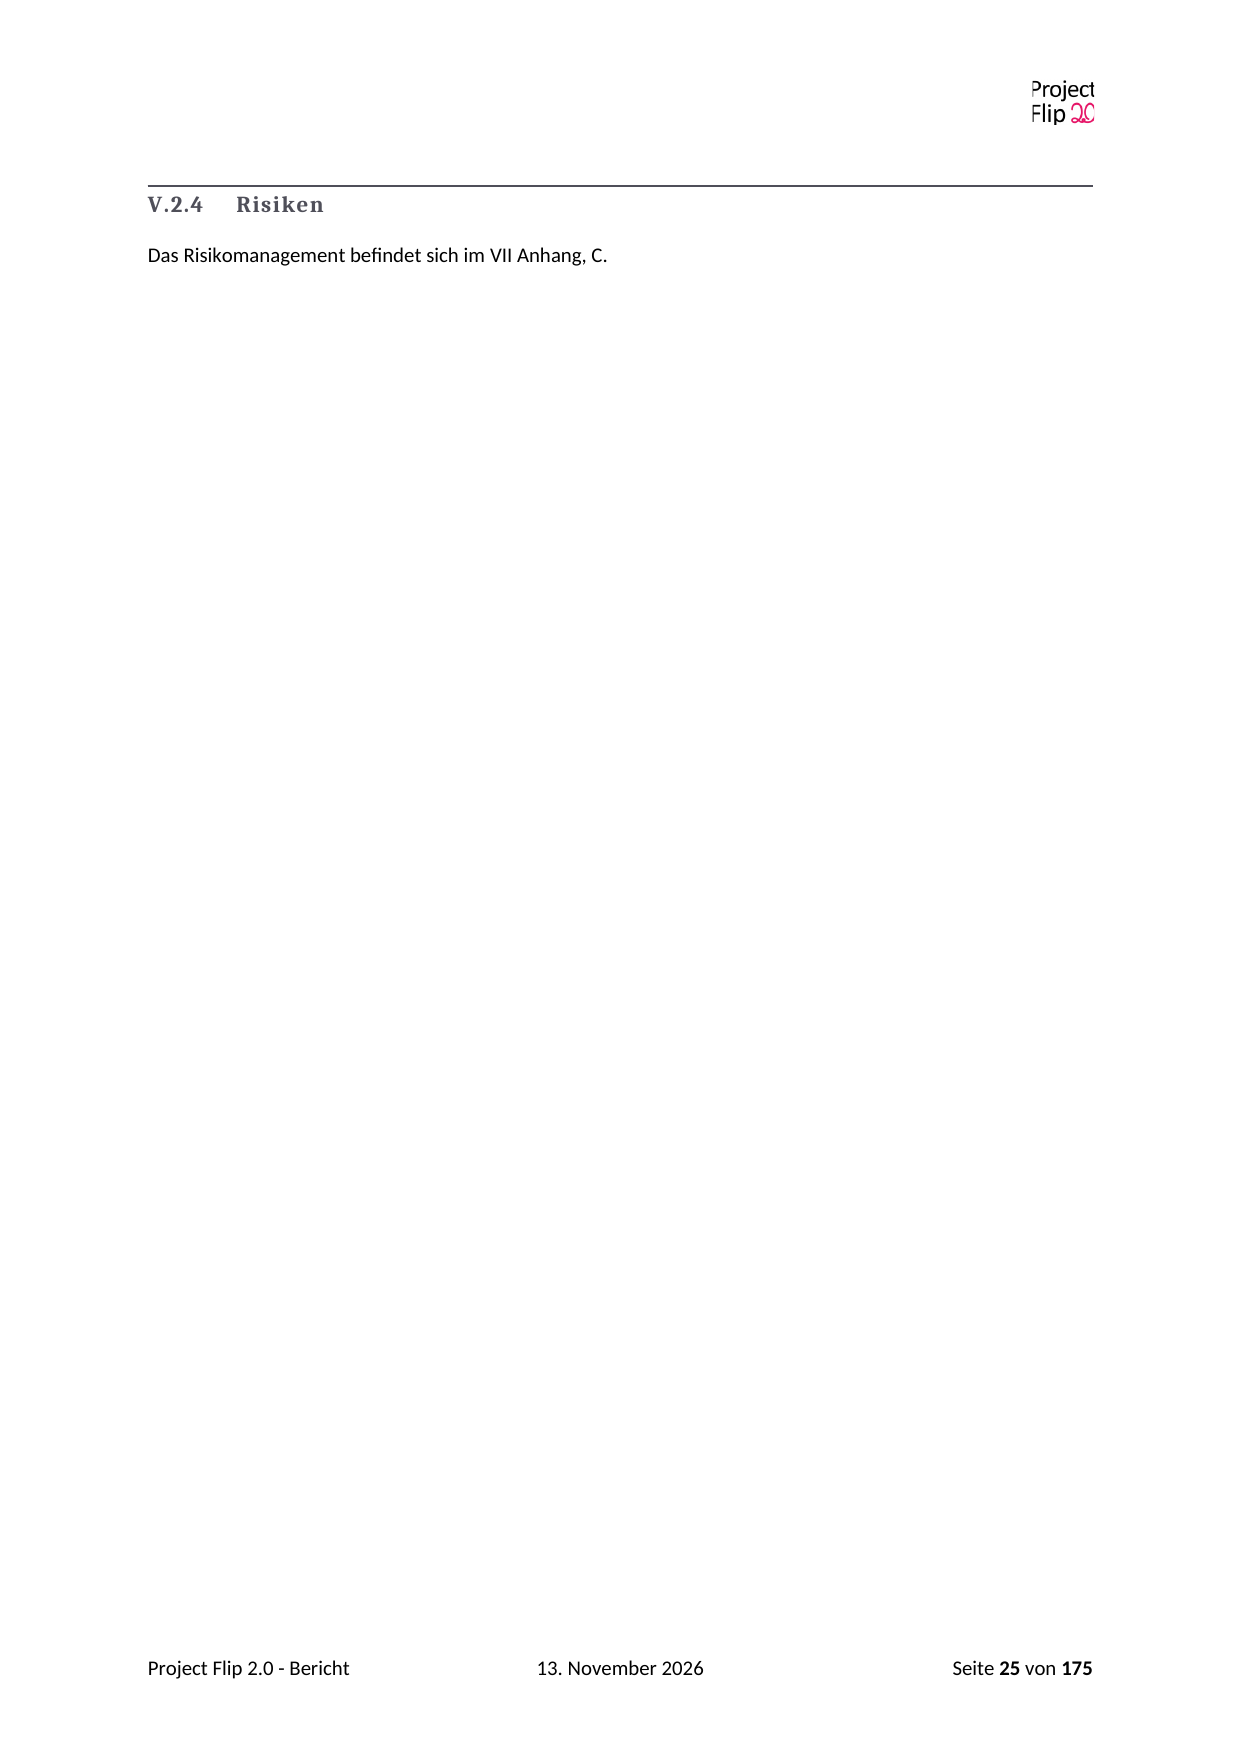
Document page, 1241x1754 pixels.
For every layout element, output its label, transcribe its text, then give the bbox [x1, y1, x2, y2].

picture [1081, 79, 1097, 124]
text Das Risikomanagement befindet sich im VII Anhang, C. [148, 243, 1093, 268]
subtitle Risiken [148, 187, 1093, 218]
